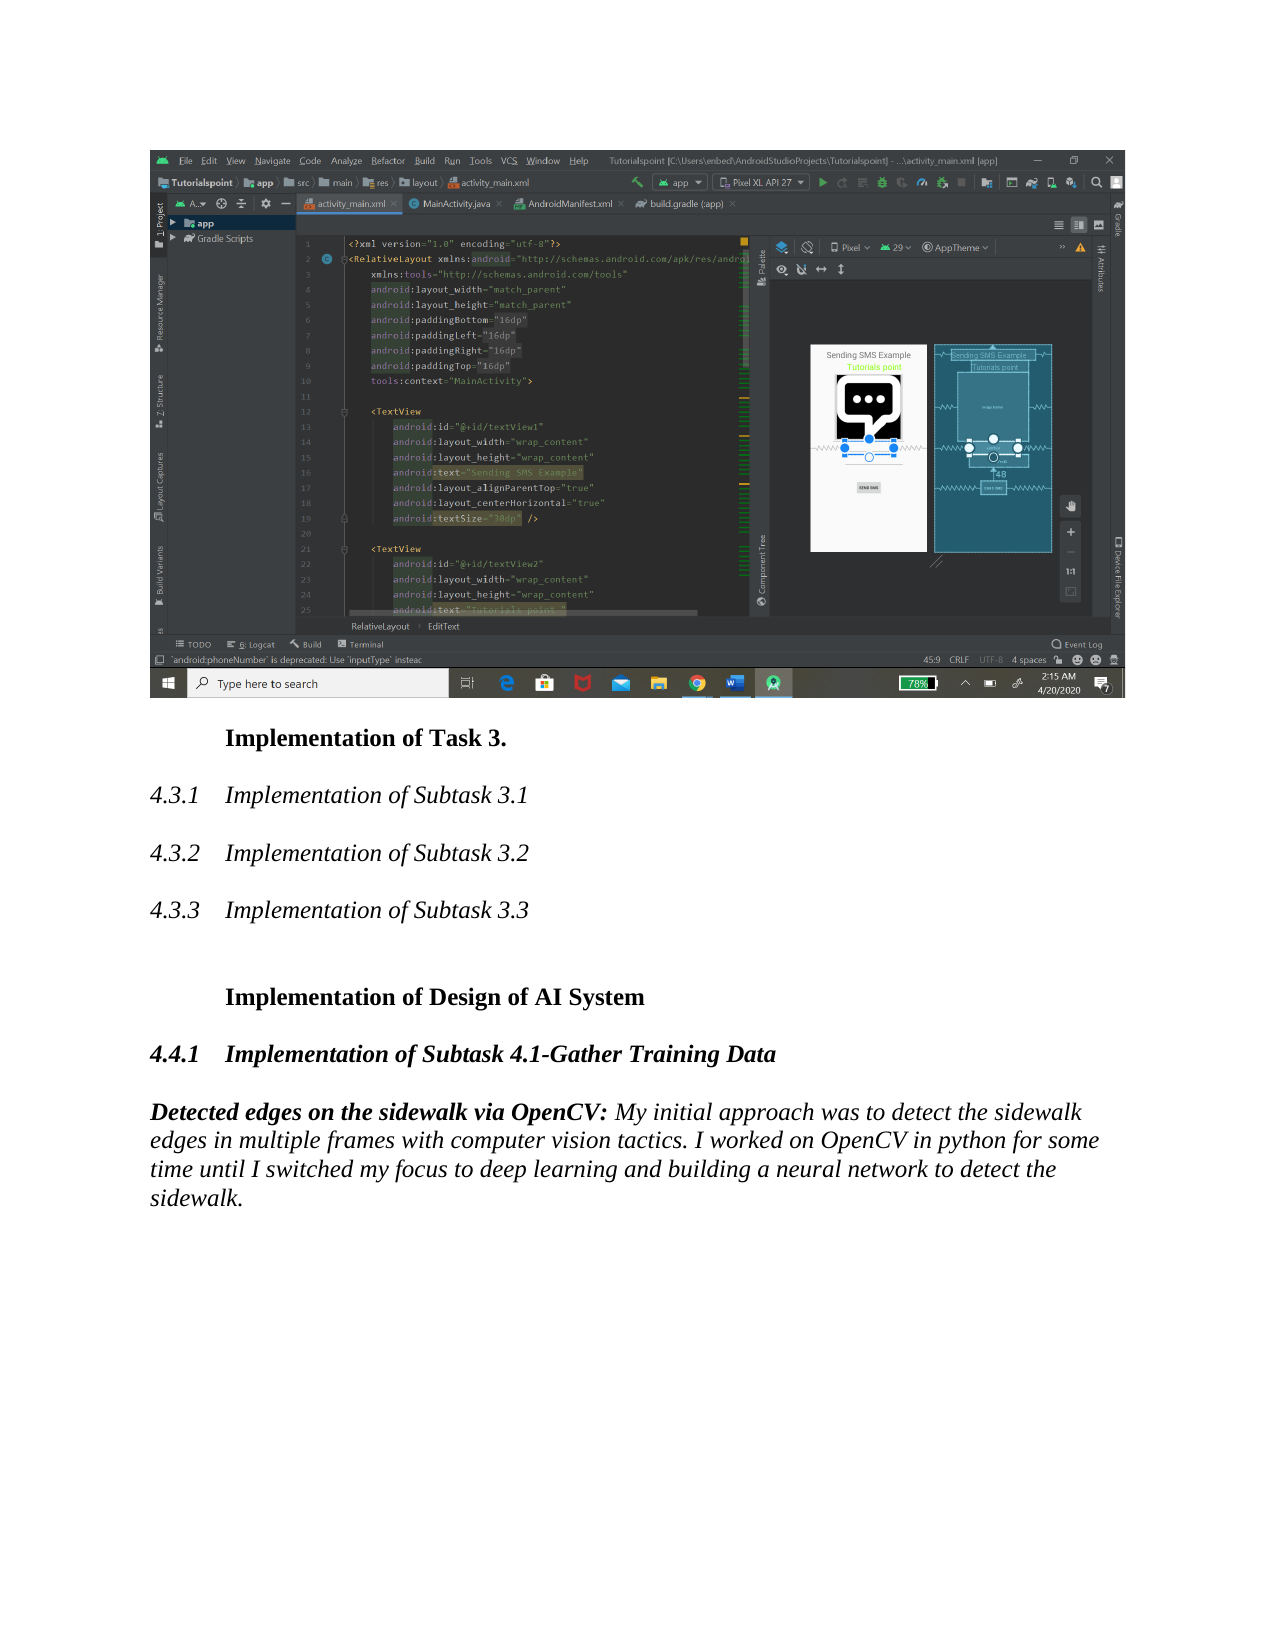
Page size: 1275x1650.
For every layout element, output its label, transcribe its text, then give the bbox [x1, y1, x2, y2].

text 4.3.2 Implementation of Subtask 3.2 [150, 838, 1125, 867]
text Detected edges on the sidewalk via OpenCV: My initial approach was to detect the sidewalk edges in multiple frames with computer vision tactics. I worked on OpenCV in python for some time until I switched my focus to deep learning and building a neural network to detect the sidewalk. [150, 1097, 1125, 1212]
text Implementation of Task 3. [150, 723, 1125, 752]
text 4.3.3 Implementation of Subtask 3.3 [150, 896, 1125, 924]
text Implementation of Design of AI System [150, 982, 1125, 1011]
text 4.4.1 Implementation of Subtask 4.1-Gather Training Data [150, 1039, 1125, 1068]
text 4.3.1 Implementation of Subtask 3.1 [150, 781, 1125, 809]
picture [150, 150, 1125, 698]
